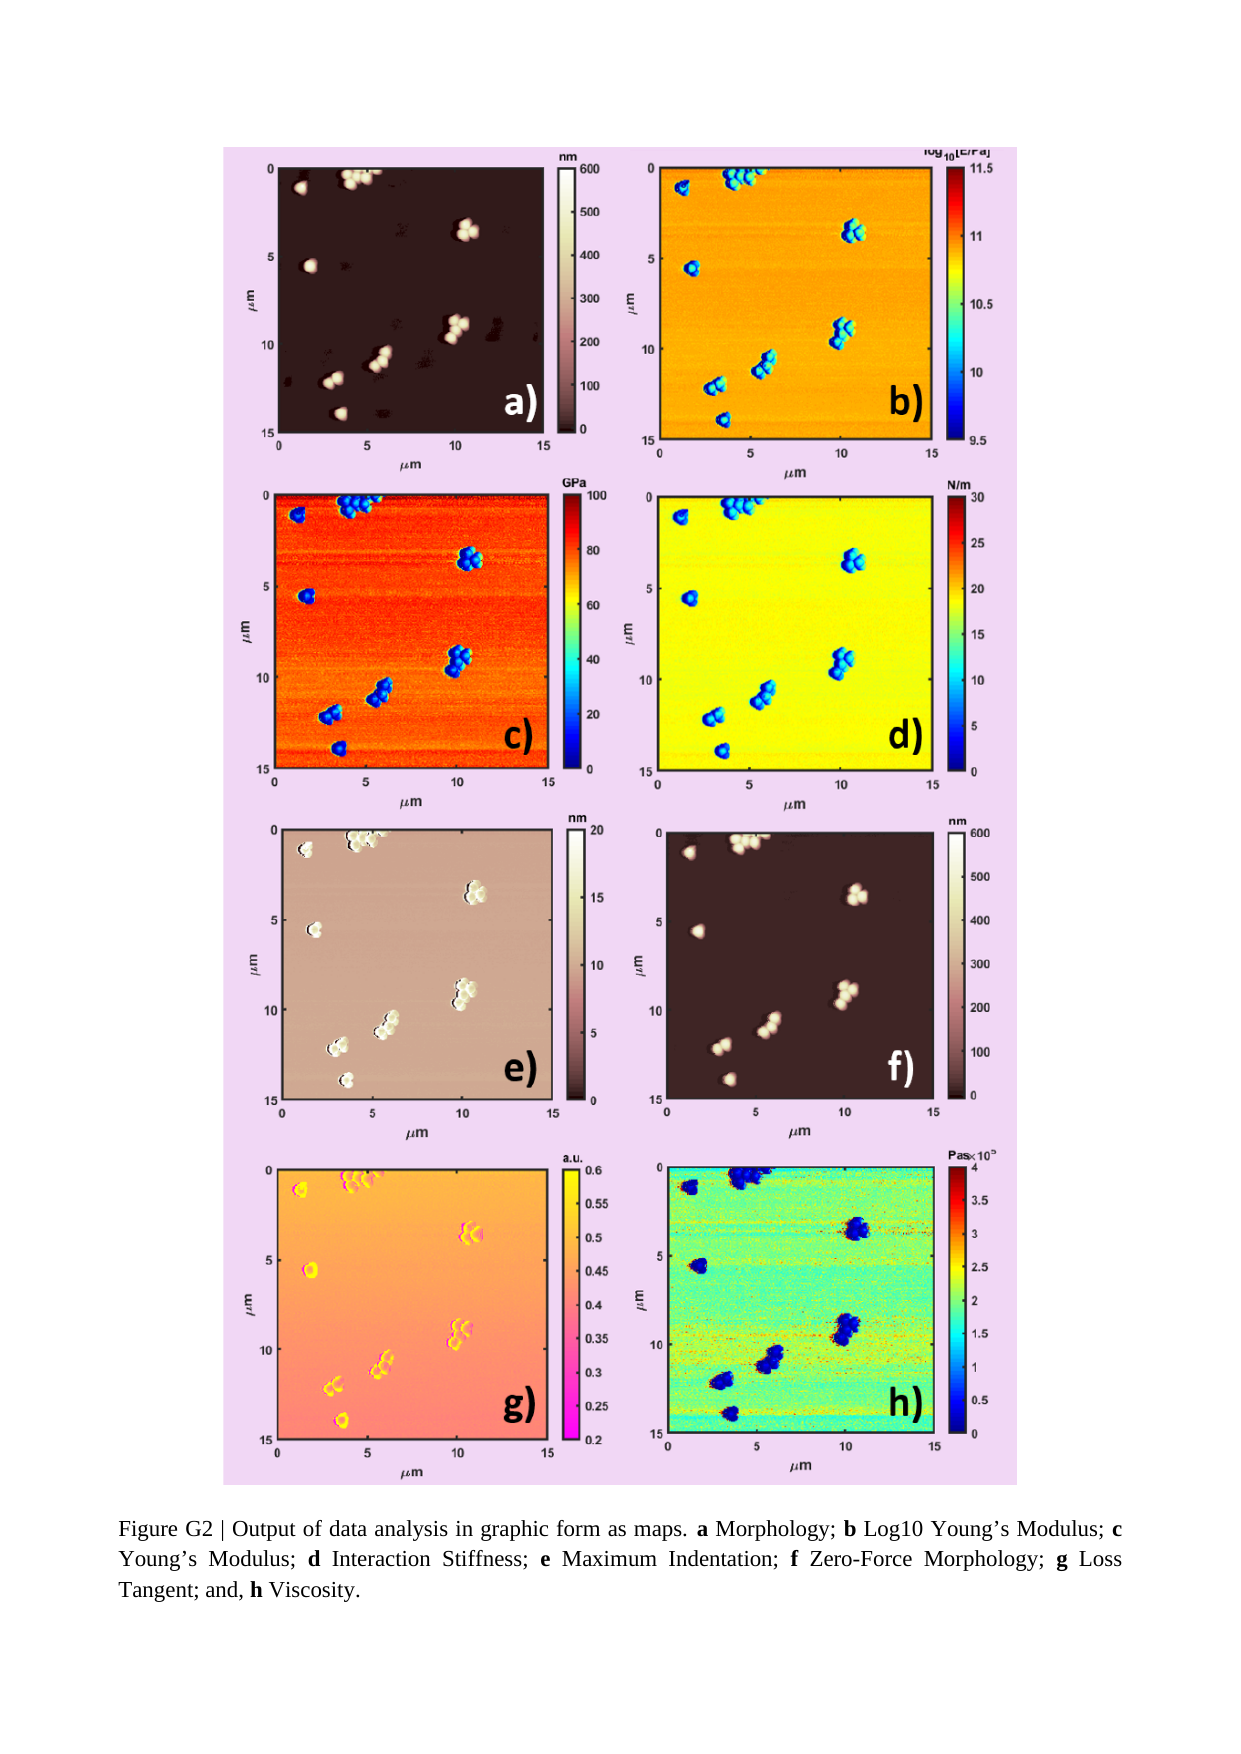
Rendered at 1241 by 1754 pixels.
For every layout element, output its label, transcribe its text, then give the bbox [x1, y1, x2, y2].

text Figure G2 | Output of data analysis in graphic form as maps. a Morphology; b Log10 Young’s Modulus; c Young’s Modulus; d Interaction Stiffness; e Maximum Indentation; f Zero-Force Morphology; g Loss Tangent; and, h Viscosity. [118, 1515, 1122, 1602]
picture [223, 147, 1017, 1485]
